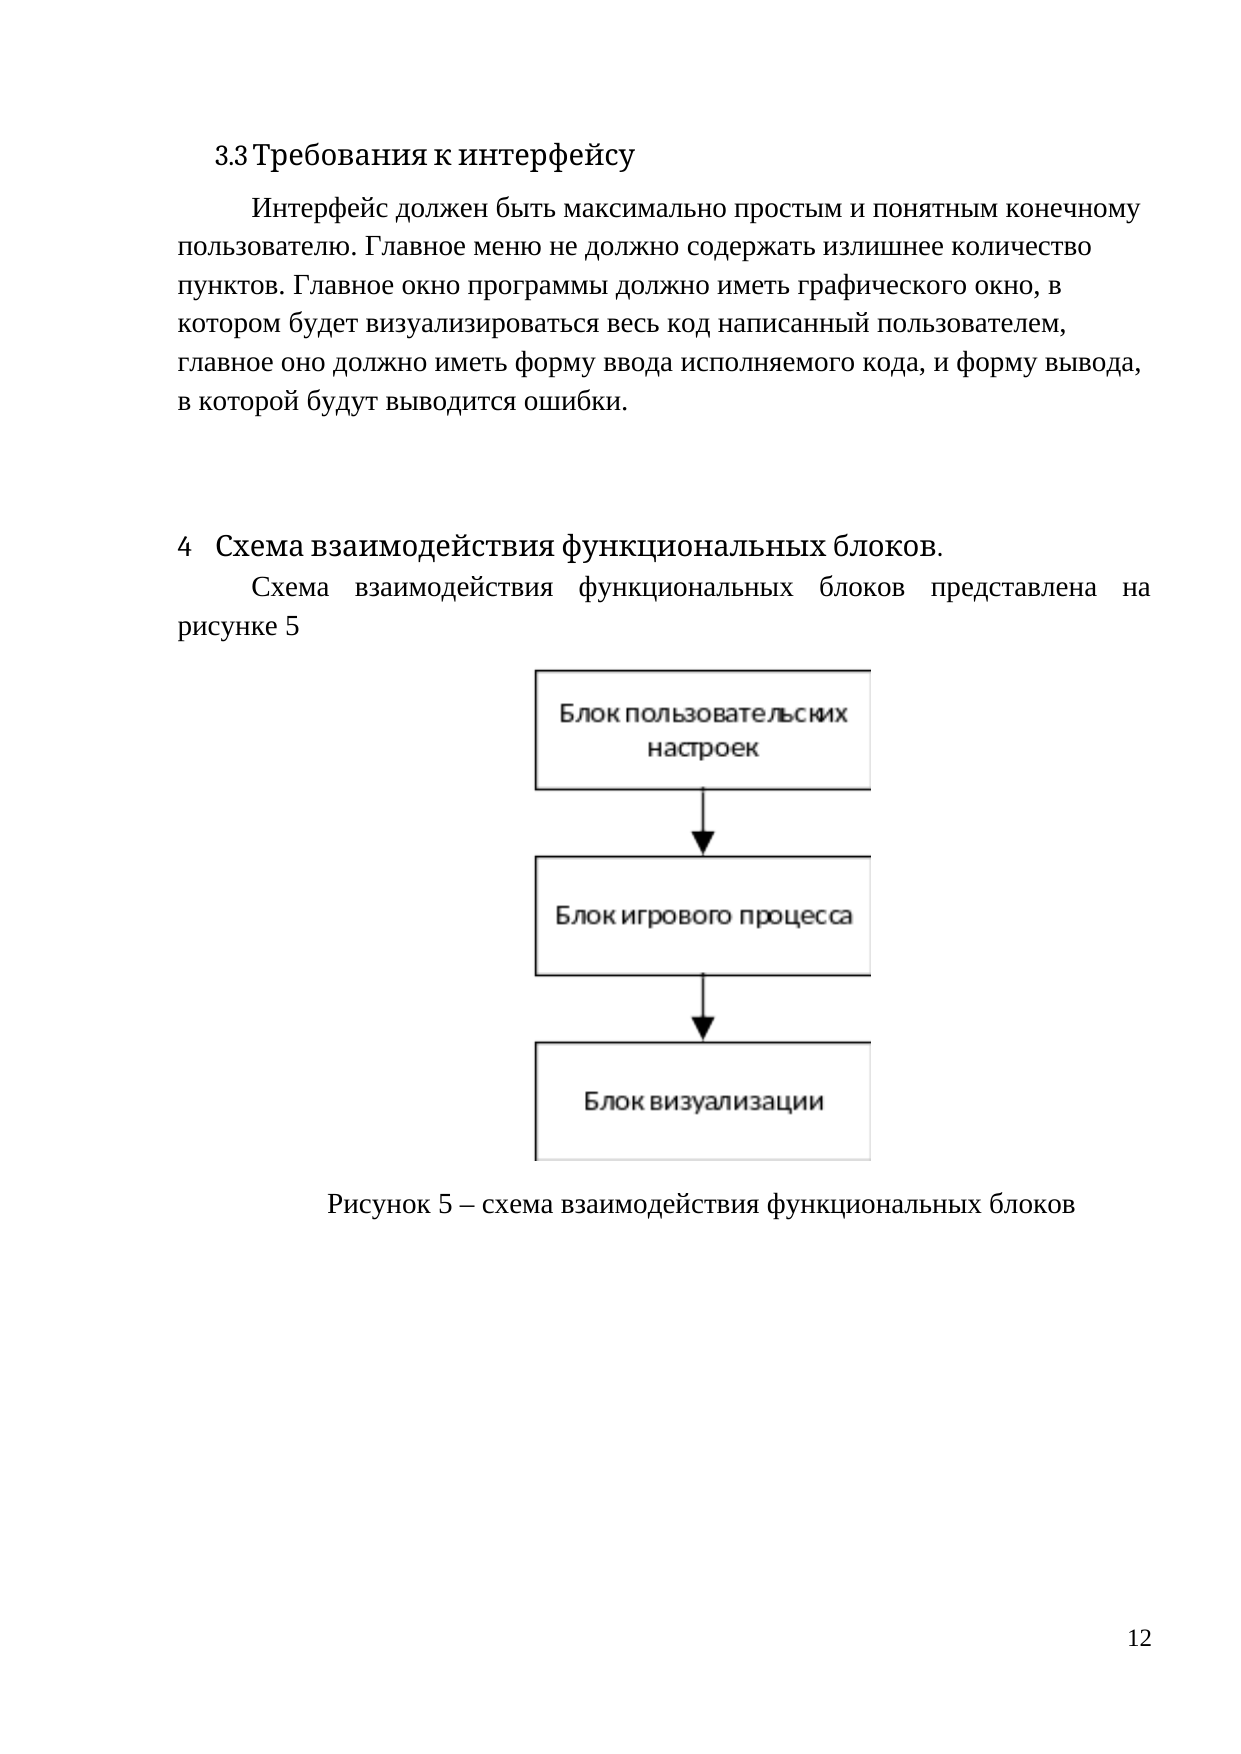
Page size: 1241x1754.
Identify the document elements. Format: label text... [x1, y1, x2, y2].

text Рисунок 5 – схема взаимодействия функциональных блоков [177, 1187, 1152, 1220]
subtitle Требования к интерфейсу [215, 139, 1152, 172]
text Схема взаимодействия функциональных блоков представлена на рисунке 5 [177, 569, 1152, 641]
subtitle Схема взаимодействия функциональных блоков. [177, 531, 1152, 564]
text Интерфейс должен быть максимально простым и понятным конечному пользователю. Главное меню не должно содержать излишнее количество пунктов. Главное окно программы должно иметь графического окно, в котором будет визуализироваться весь код написанный пользователем, главное оно должно иметь форму ввода исполняемого кода, и форму вывода, в которой будут выводится ошибки. [177, 190, 1152, 416]
